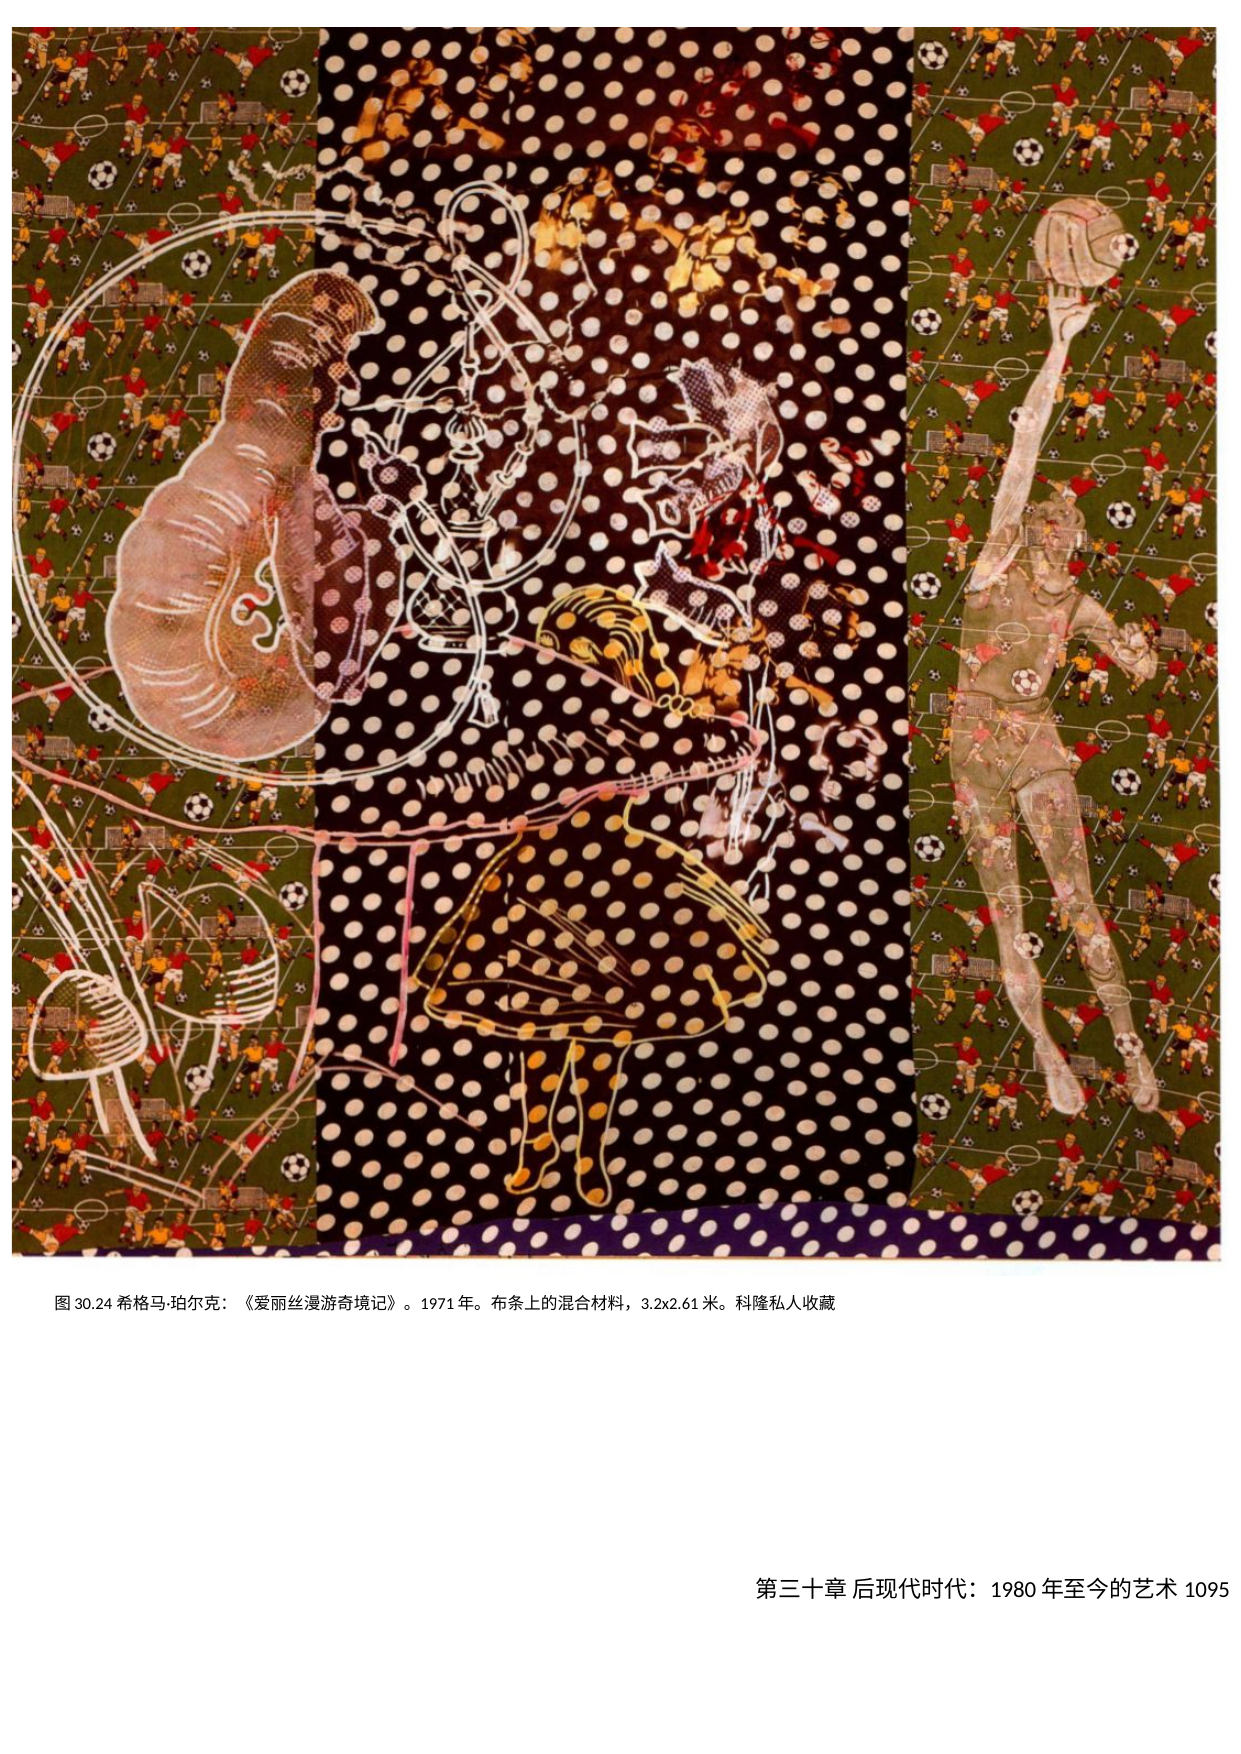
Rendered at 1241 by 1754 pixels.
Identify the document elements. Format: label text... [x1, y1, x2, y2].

text 图30.24 希格马·珀尔克：《爱丽丝漫游奇境记》。1971年。布条上的混合材料，3.2x2.61米。科隆私人收藏 [10, 1286, 1230, 1317]
picture [11, 27, 1229, 1276]
